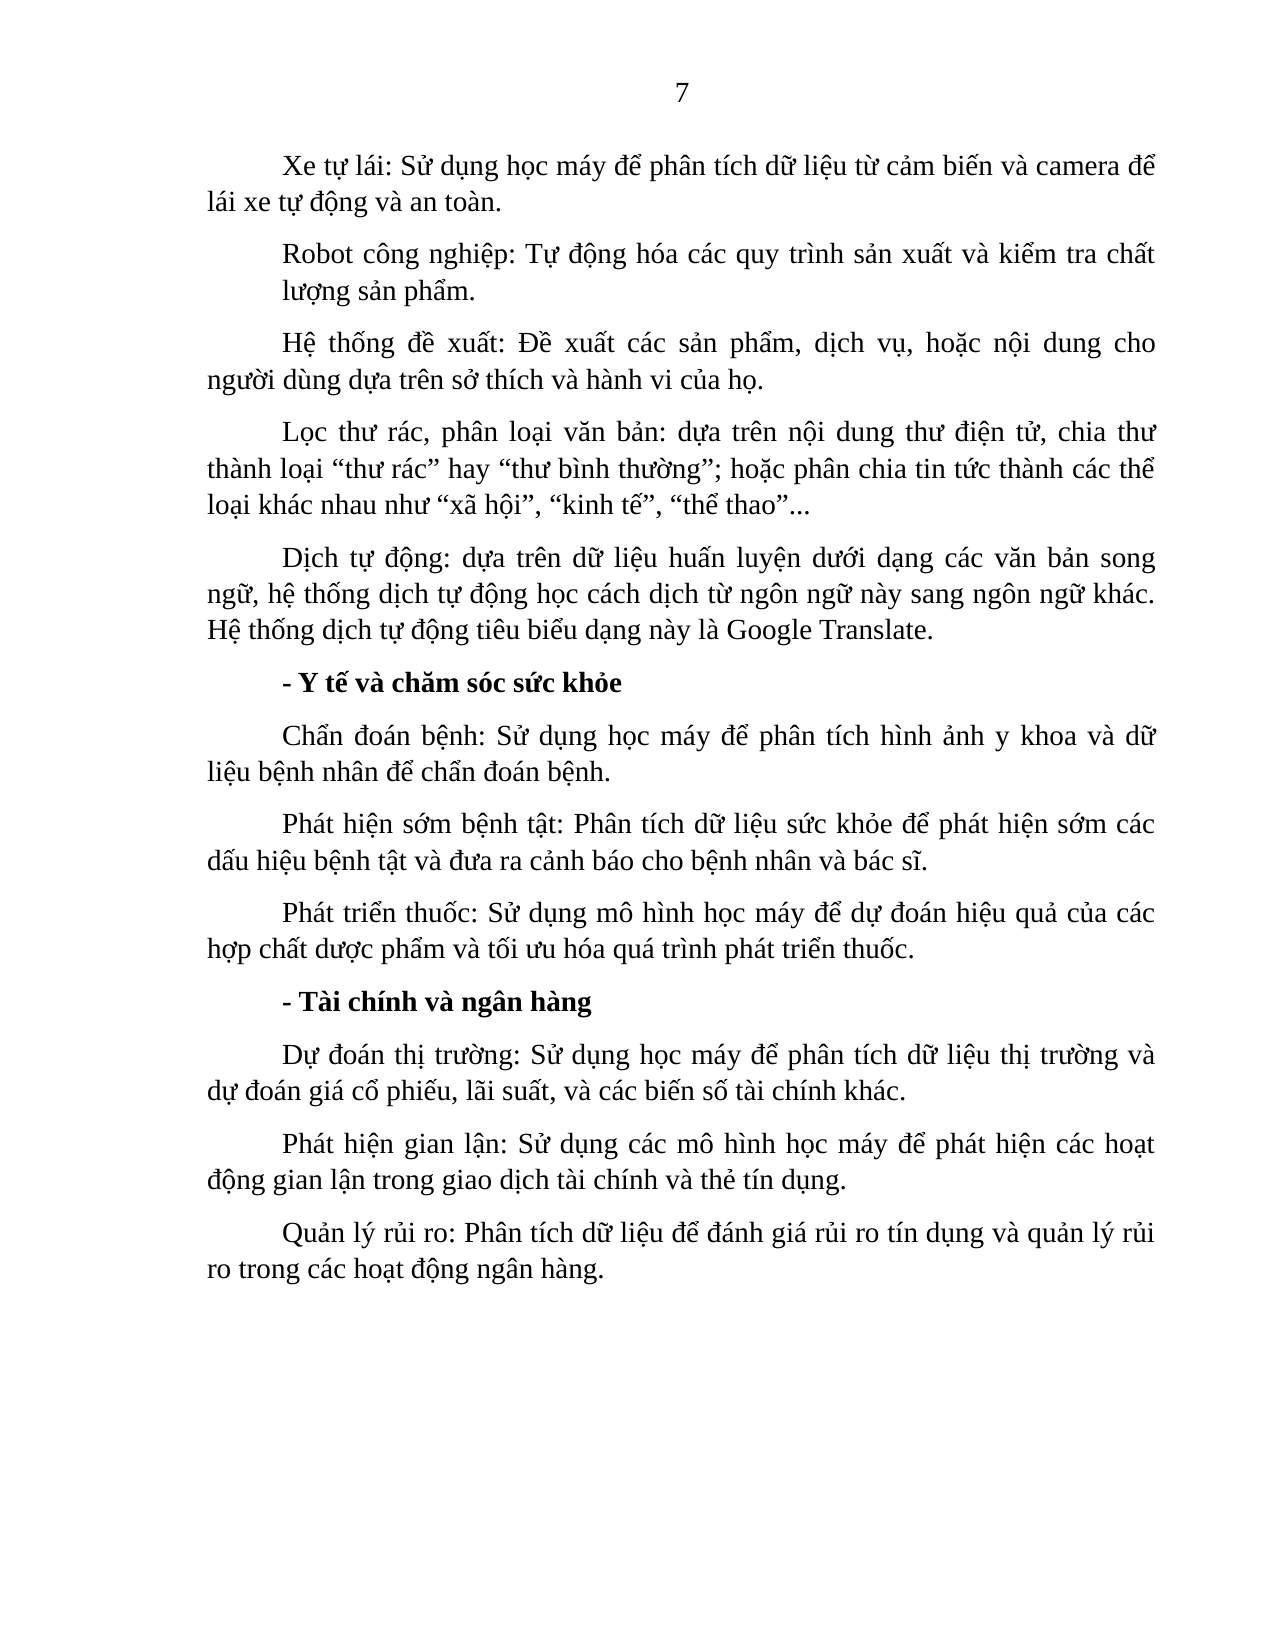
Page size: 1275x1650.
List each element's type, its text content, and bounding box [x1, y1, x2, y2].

text Dự đoán thị trường: Sử dụng học máy để phân tích dữ liệu thị trường và dự đoán giá cổ phiếu, lãi suất, và các biến số tài chính khác. [207, 1037, 1157, 1107]
text Phát triển thuốc: Sử dụng mô hình học máy để dự đoán hiệu quả của các hợp chất dược phẩm và tối ưu hóa quá trình phát triển thuốc. [207, 896, 1157, 965]
text Xe tự lái: Sử dụng học máy để phân tích dữ liệu từ cảm biến và camera để lái xe tự động và an toàn. [207, 148, 1157, 217]
text - Tài chính và ngân hàng [243, 984, 1157, 1018]
text Quản lý rủi ro: Phân tích dữ liệu để đánh giá rủi ro tín dụng và quản lý rủi ro trong các hoạt động ngân hàng. [207, 1215, 1157, 1285]
text Chẩn đoán bệnh: Sử dụng học máy để phân tích hình ảnh y khoa và dữ liệu bệnh nhân để chẩn đoán bệnh. [207, 718, 1157, 787]
text Phát hiện sớm bệnh tật: Phân tích dữ liệu sức khỏe để phát hiện sớm các dấu hiệu bệnh tật và đưa ra cảnh báo cho bệnh nhân và bác sĩ. [207, 807, 1157, 876]
text Robot công nghiệp: Tự động hóa các quy trình sản xuất và kiểm tra chất lượng sản phẩm. [282, 237, 1157, 306]
text Lọc thư rác, phân loại văn bản: dựa trên nội dung thư điện tử, chia thư thành loại “thư rác” hay “thư bình thường”; hoặc phân chia tin tức thành các thể loại khác nhau như “xã hội”, “kinh tế”, “thể thao”... [207, 414, 1157, 520]
text Dịch tự động: dựa trên dữ liệu huấn luyện dưới dạng các văn bản song ngữ, hệ thống dịch tự động học cách dịch từ ngôn ngữ này sang ngôn ngữ khác. Hệ thống dịch tự động tiêu biểu dạng này là Google Translate. [207, 540, 1157, 646]
text Phát hiện gian lận: Sử dụng các mô hình học máy để phát hiện các hoạt động gian lận trong giao dịch tài chính và thẻ tín dụng. [207, 1126, 1157, 1196]
text - Y tế và chăm sóc sức khỏe [243, 665, 1157, 698]
text Hệ thống đề xuất: Đề xuất các sản phẩm, dịch vụ, hoặc nội dung cho người dùng dựa trên sở thích và hành vi của họ. [207, 326, 1157, 395]
